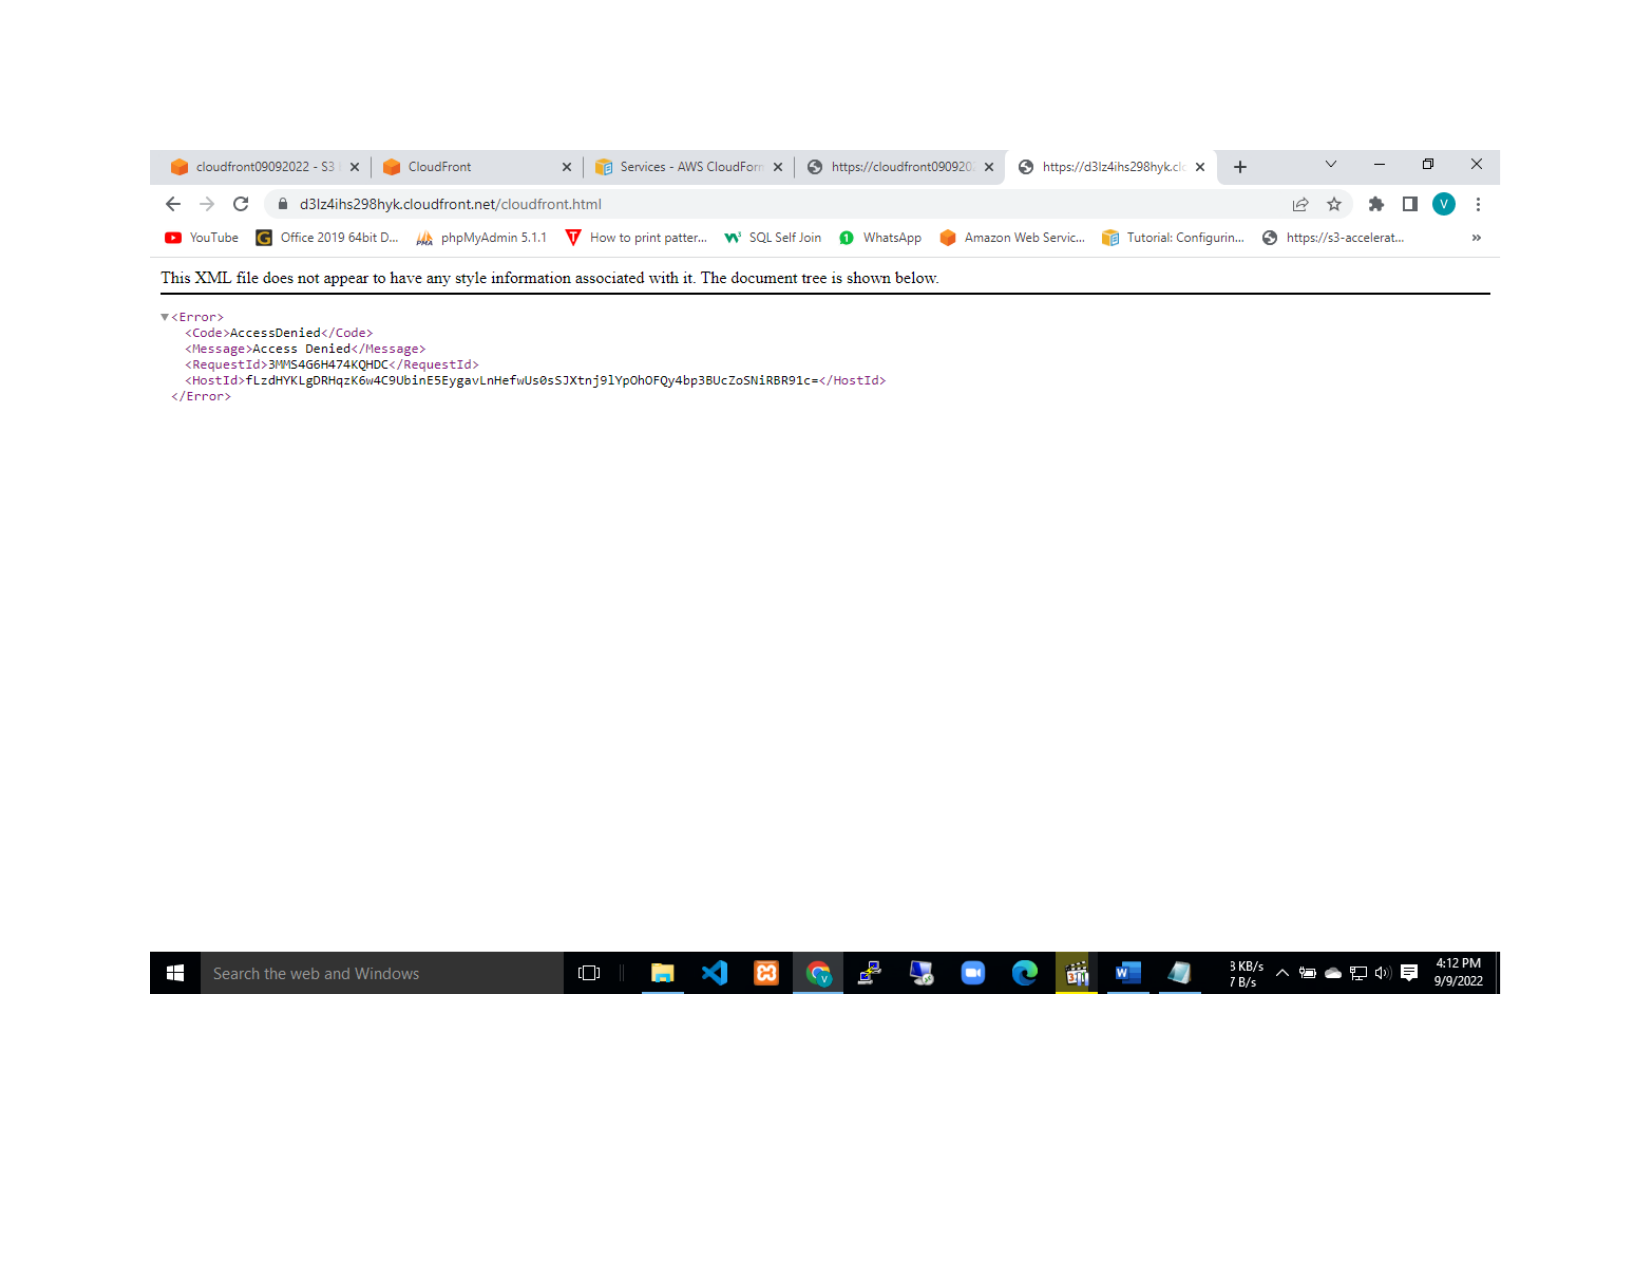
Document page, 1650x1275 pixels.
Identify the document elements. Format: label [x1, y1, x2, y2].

picture [150, 150, 1500, 994]
